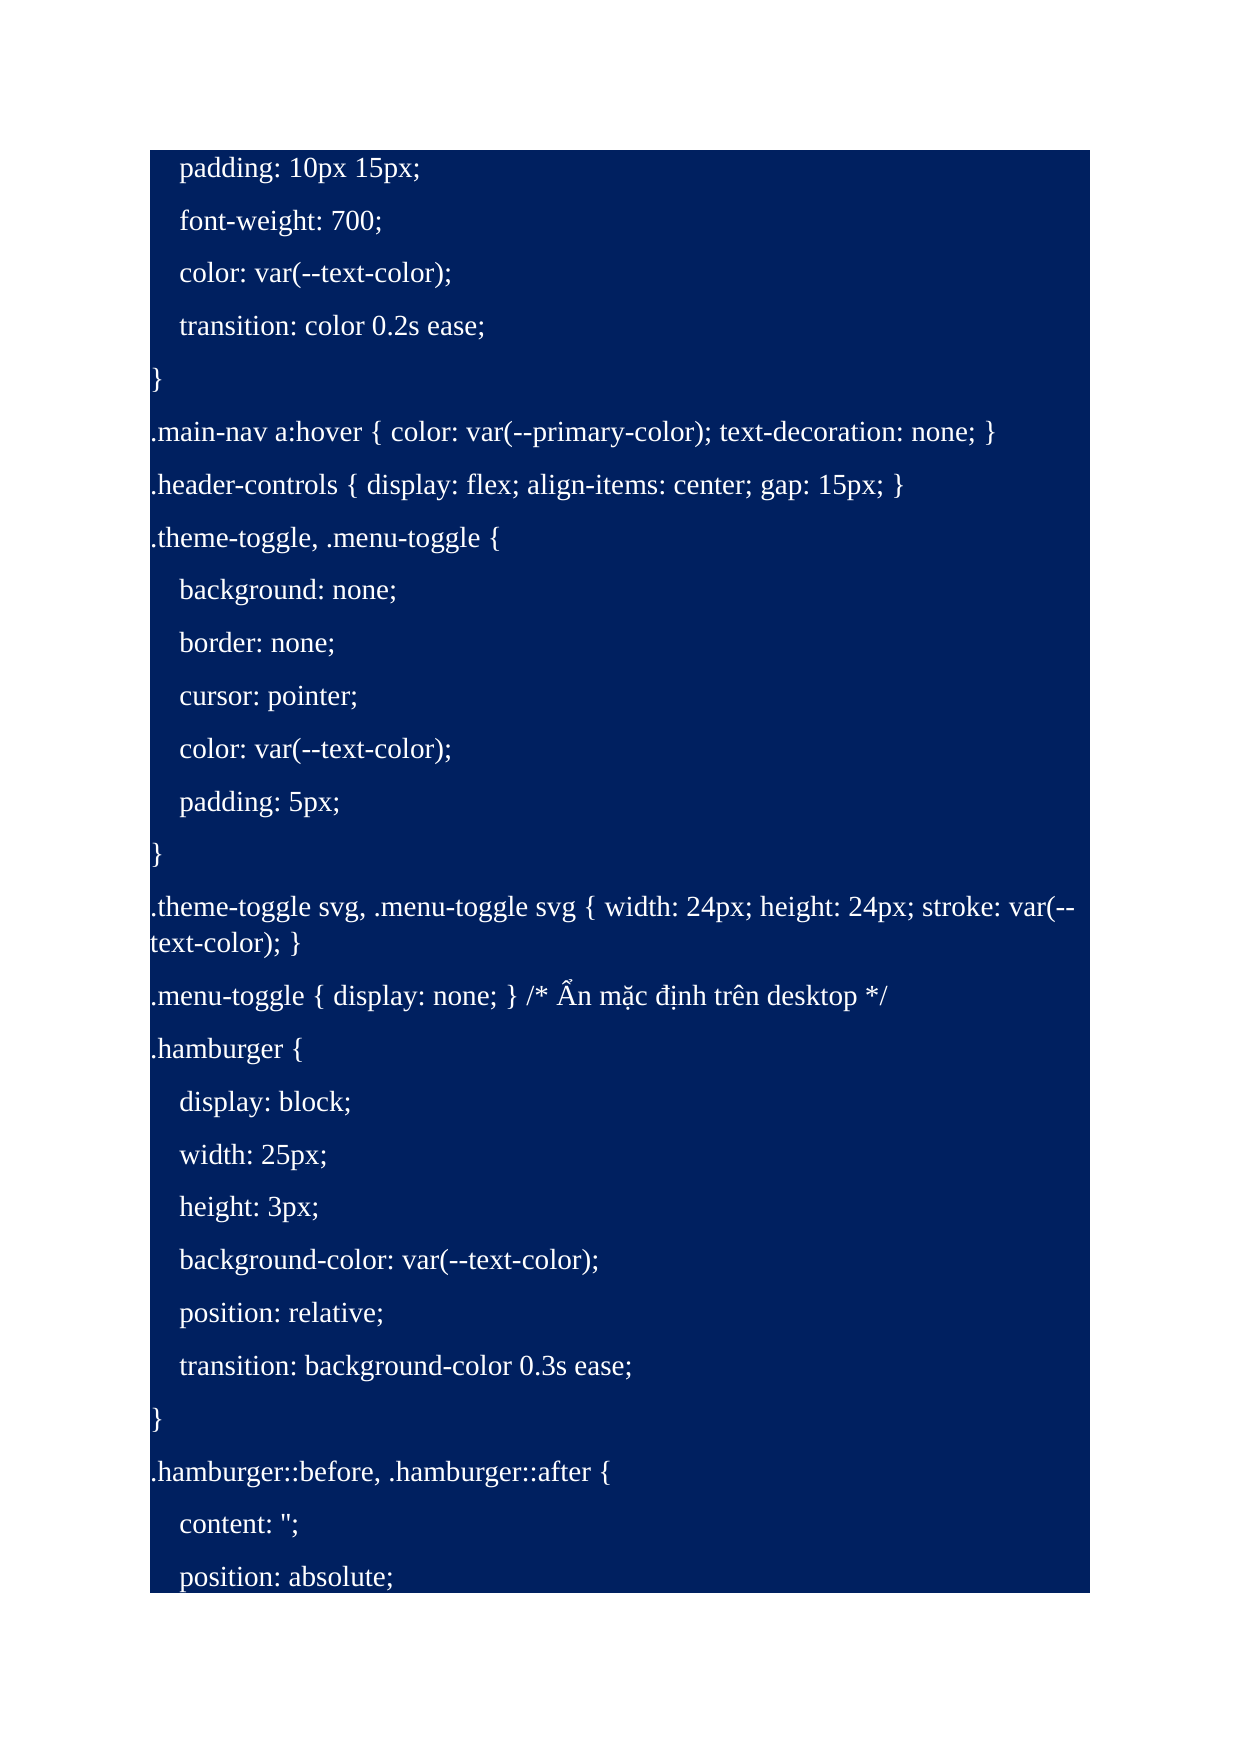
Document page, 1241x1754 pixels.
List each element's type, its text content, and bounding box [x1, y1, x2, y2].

text cursor: pointer; [150, 678, 1090, 712]
text .hamburger::before, .hamburger::after { [150, 1454, 1090, 1487]
text background: none; [150, 572, 1090, 606]
text } [150, 837, 1090, 870]
text .menu-toggle { display: none; } /* Ẩn mặc định trên desktop */ [150, 978, 1090, 1012]
text .theme-toggle svg, .menu-toggle svg { width: 24px; height: 24px; stroke: var(--text-color); } [150, 889, 1090, 959]
text color: var(--text-color); [150, 256, 1090, 289]
text width: 25px; [150, 1137, 1090, 1170]
text } [150, 1401, 1090, 1434]
text transition: color 0.2s ease; [150, 308, 1090, 342]
text position: absolute; [150, 1559, 1090, 1593]
text } [150, 361, 1090, 395]
text .header-controls { display: flex; align-items: center; gap: 15px; } [150, 467, 1090, 500]
text color: var(--text-color); [150, 731, 1090, 764]
text position: relative; [150, 1295, 1090, 1329]
text border: none; [150, 625, 1090, 659]
text .theme-toggle, .menu-toggle { [150, 520, 1090, 553]
text padding: 5px; [150, 784, 1090, 817]
text .hamburger { [150, 1031, 1090, 1065]
text height: 3px; [150, 1189, 1090, 1223]
text padding: 10px 15px; [150, 150, 1090, 183]
text background-color: var(--text-color); [150, 1242, 1090, 1276]
text transition: background-color 0.3s ease; [150, 1348, 1090, 1382]
text display: block; [150, 1084, 1090, 1117]
text font-weight: 700; [150, 203, 1090, 236]
text content: ''; [150, 1506, 1090, 1540]
text .main-nav a:hover { color: var(--primary-color); text-decoration: none; } [150, 414, 1090, 448]
